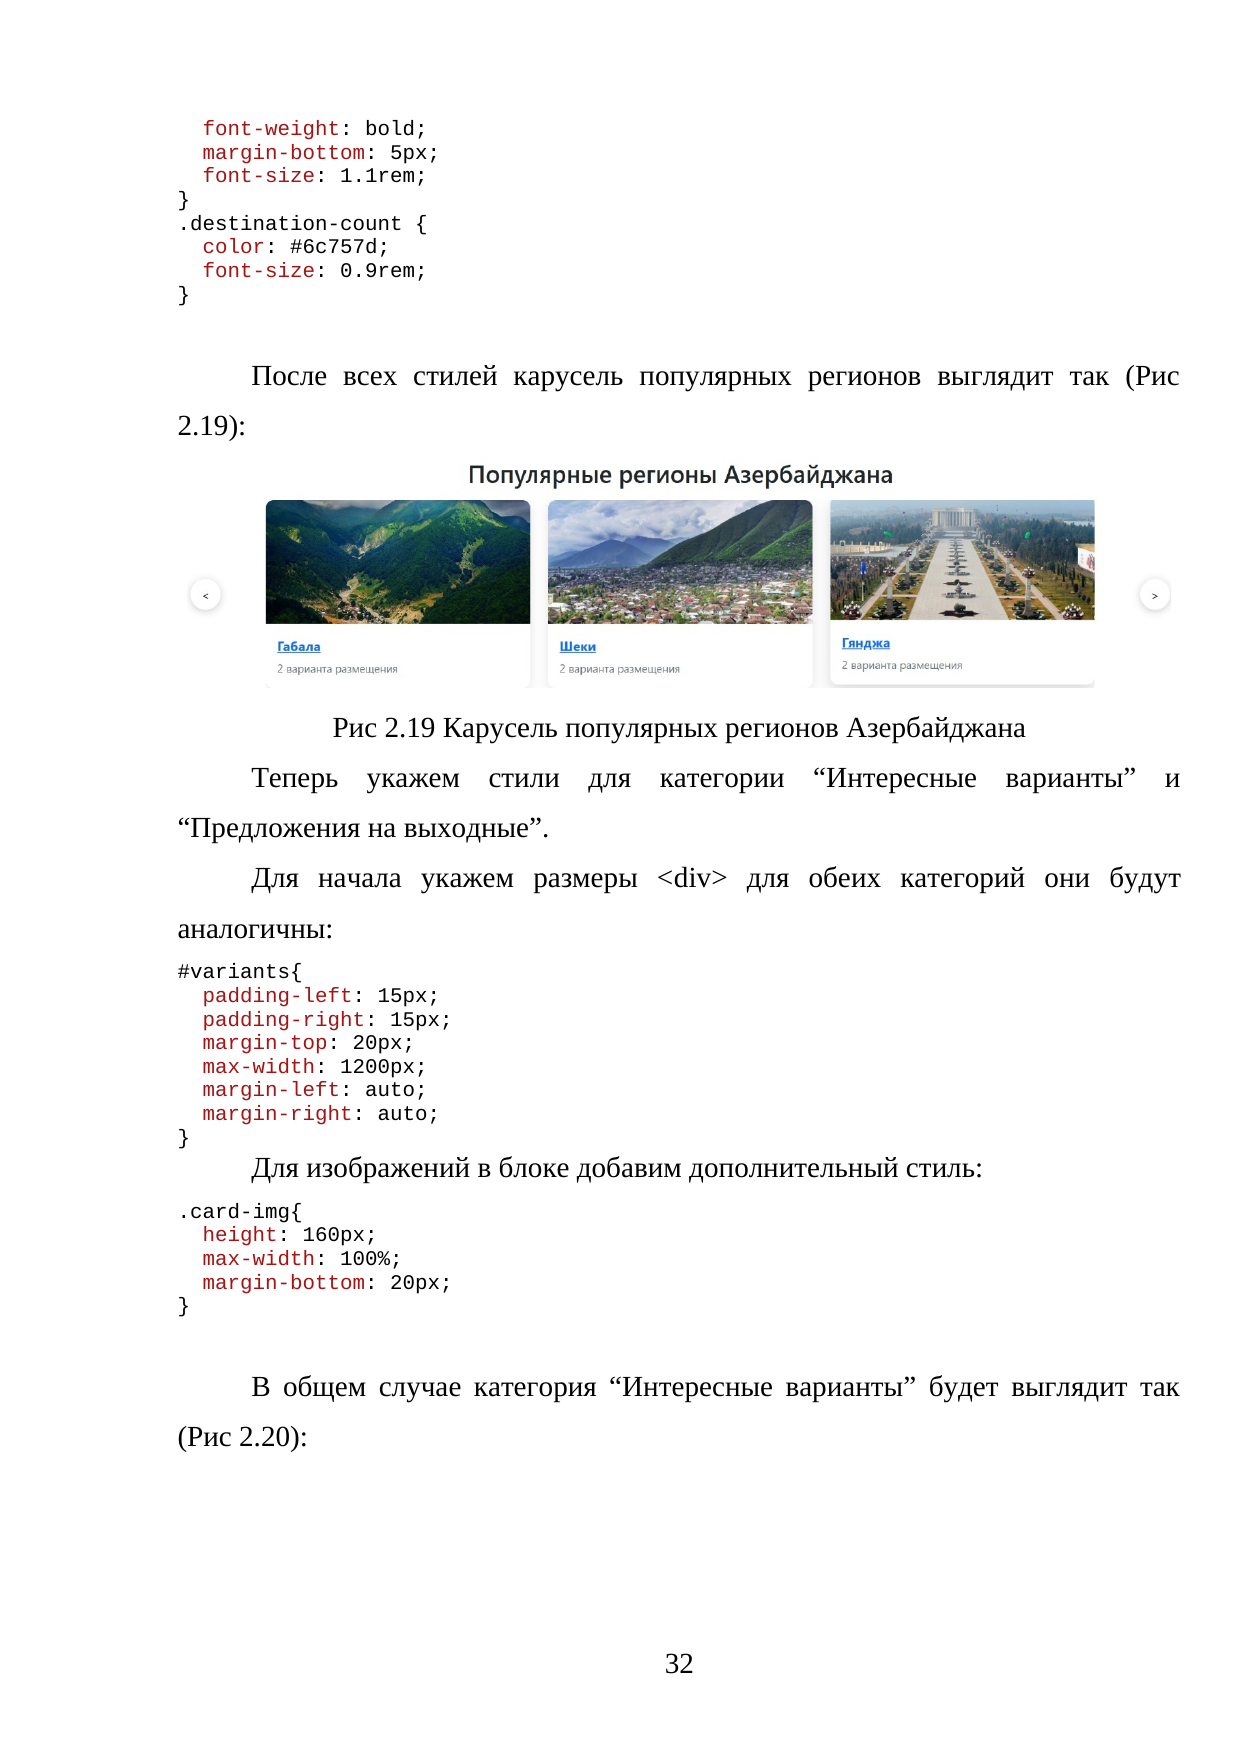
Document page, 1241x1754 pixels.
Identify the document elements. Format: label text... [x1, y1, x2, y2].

text Рис 2.19 Карусель популярных регионов Азербайджана [177, 710, 1181, 743]
text #variants{ padding-left: 15px; padding-right: 15px; margin-top: 20px; max-width: 1200px; margin-left: auto; margin-right: auto; } [177, 961, 1181, 1150]
text .card-img{ height: 160px; max-width: 100%; margin-bottom: 20px; } [177, 1201, 1181, 1319]
text Теперь укажем стили для категории “Интересные варианты” и “Предложения на выходные”. [177, 760, 1181, 844]
text Для изображений в блоке добавим дополнительный стиль: [177, 1150, 1181, 1184]
picture [187, 458, 1172, 696]
text После всех стилей карусель популярных регионов выглядит так (Рис 2.19): [177, 358, 1181, 441]
text В общем случае категория “Интересные варианты” будет выглядит так (Рис 2.20): [177, 1369, 1181, 1453]
text Для начала укажем размеры <div> для обеих категорий они будут аналогичны: [177, 861, 1181, 944]
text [177, 118, 1181, 307]
